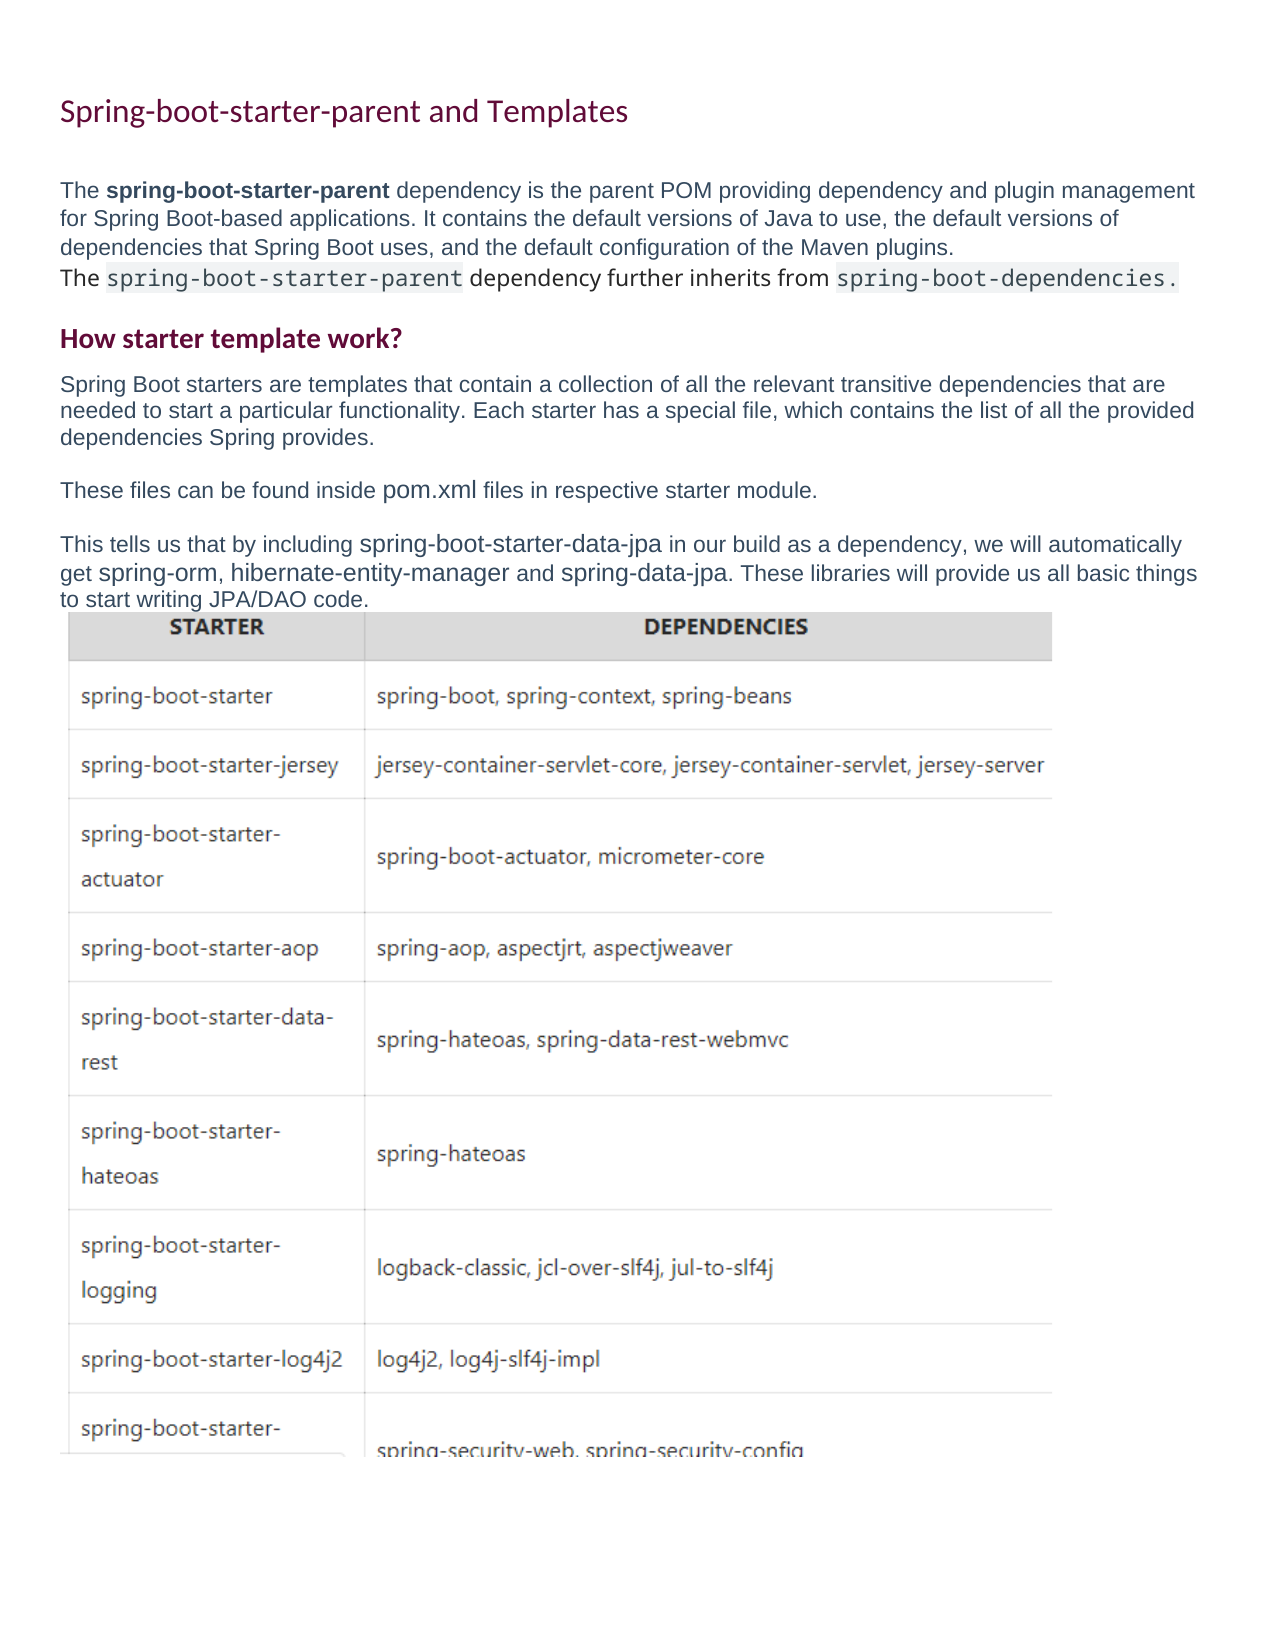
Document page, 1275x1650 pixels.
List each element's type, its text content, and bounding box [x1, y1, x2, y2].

picture [60, 612, 1053, 1457]
subtitle Spring-boot-starter-parent and Templates The spring-boot-starter-parent dependency is the parent POM providing dependency and plugin management for Spring Boot-based applications. It contains the default versions of Java to use, the default versions of dependencies that Spring Boot uses, and the default configuration of the Maven plugins. [60, 90, 1215, 260]
text The spring-boot-starter-parent dependency further inherits from spring-boot-dependencies. How starter template work? [60, 262, 1215, 355]
text These files can be found inside pom.xml files in respective starter module. [477, 475, 1215, 504]
text Spring Boot starters are templates that contain a collection of all the relevant transitive dependencies that are needed to start a particular functionality. Each starter has a special file, which contains the list of all the provided dependencies Spring provides. [375, 371, 1215, 450]
